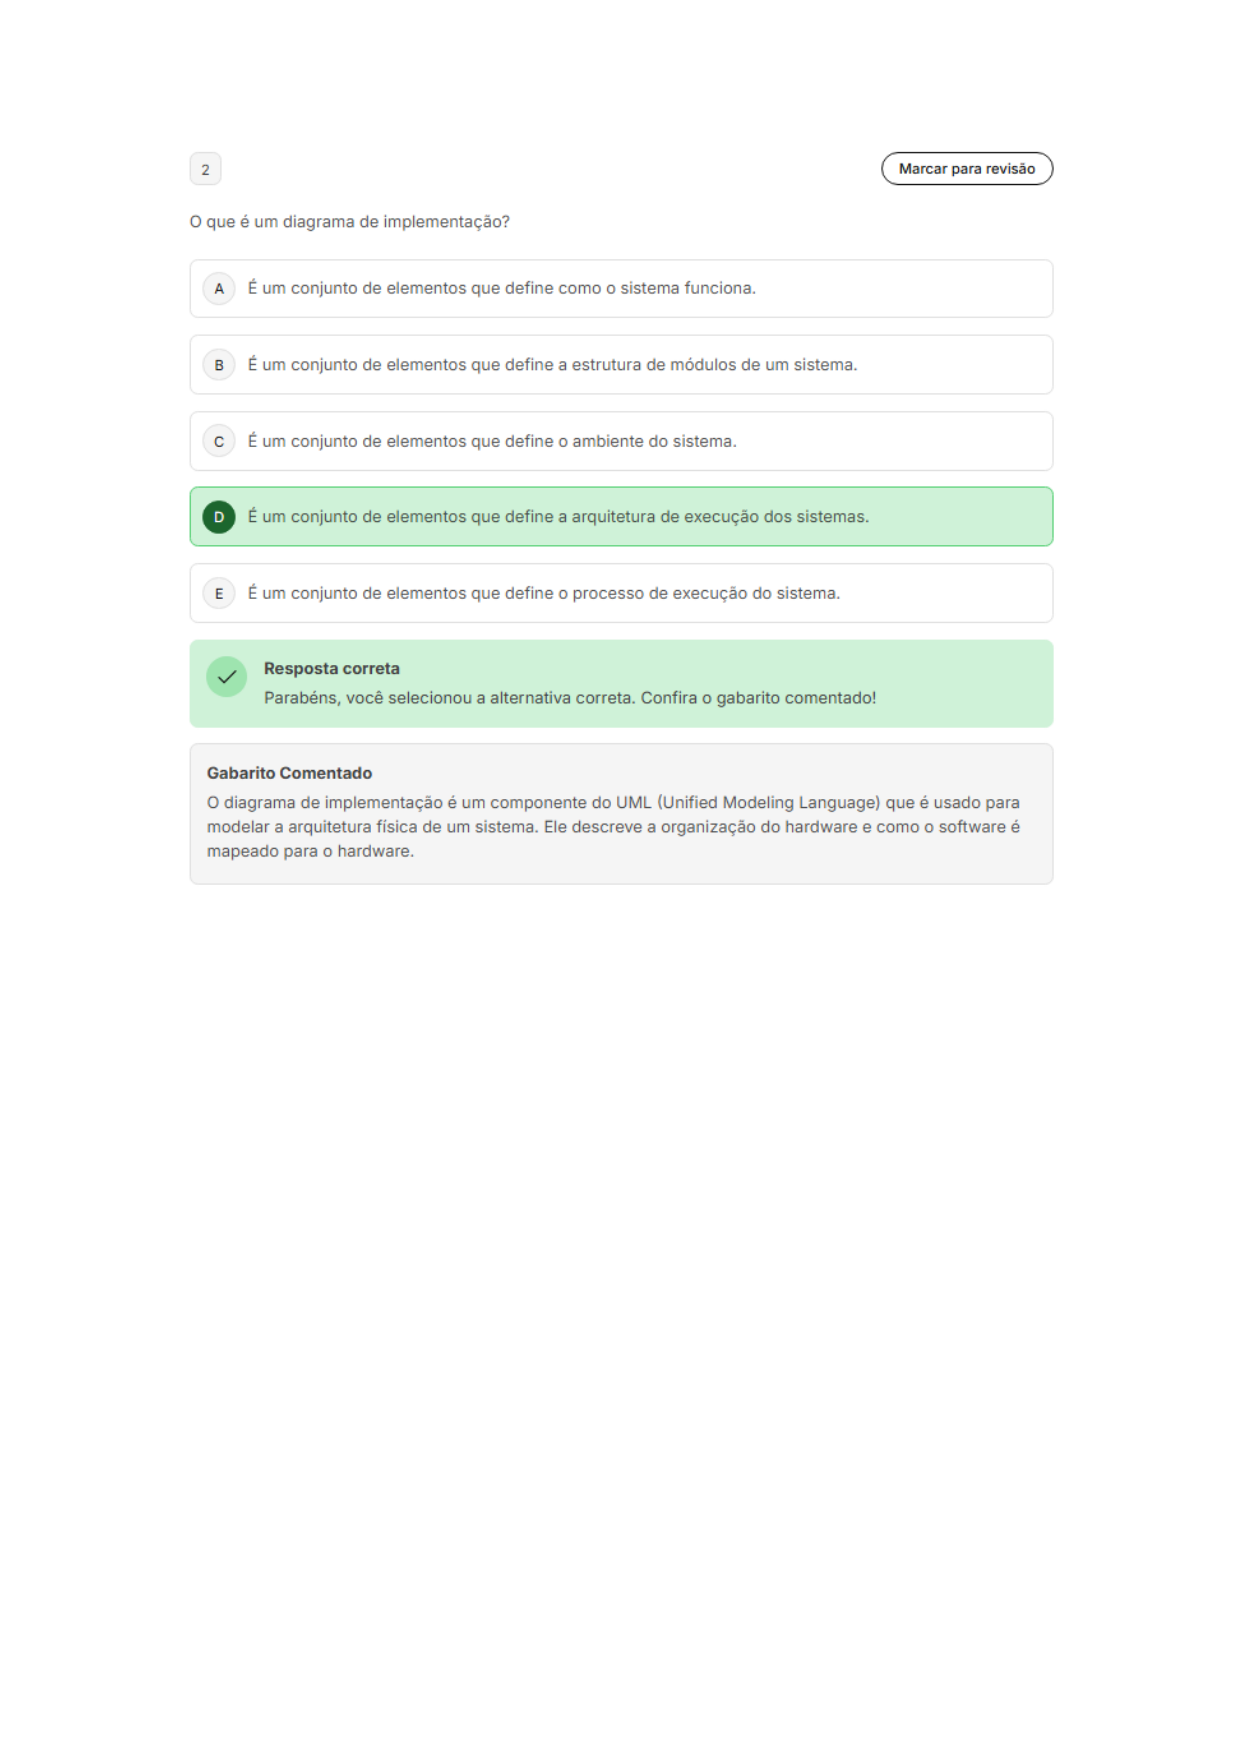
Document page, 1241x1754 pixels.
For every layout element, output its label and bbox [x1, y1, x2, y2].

picture [177, 147, 1063, 890]
